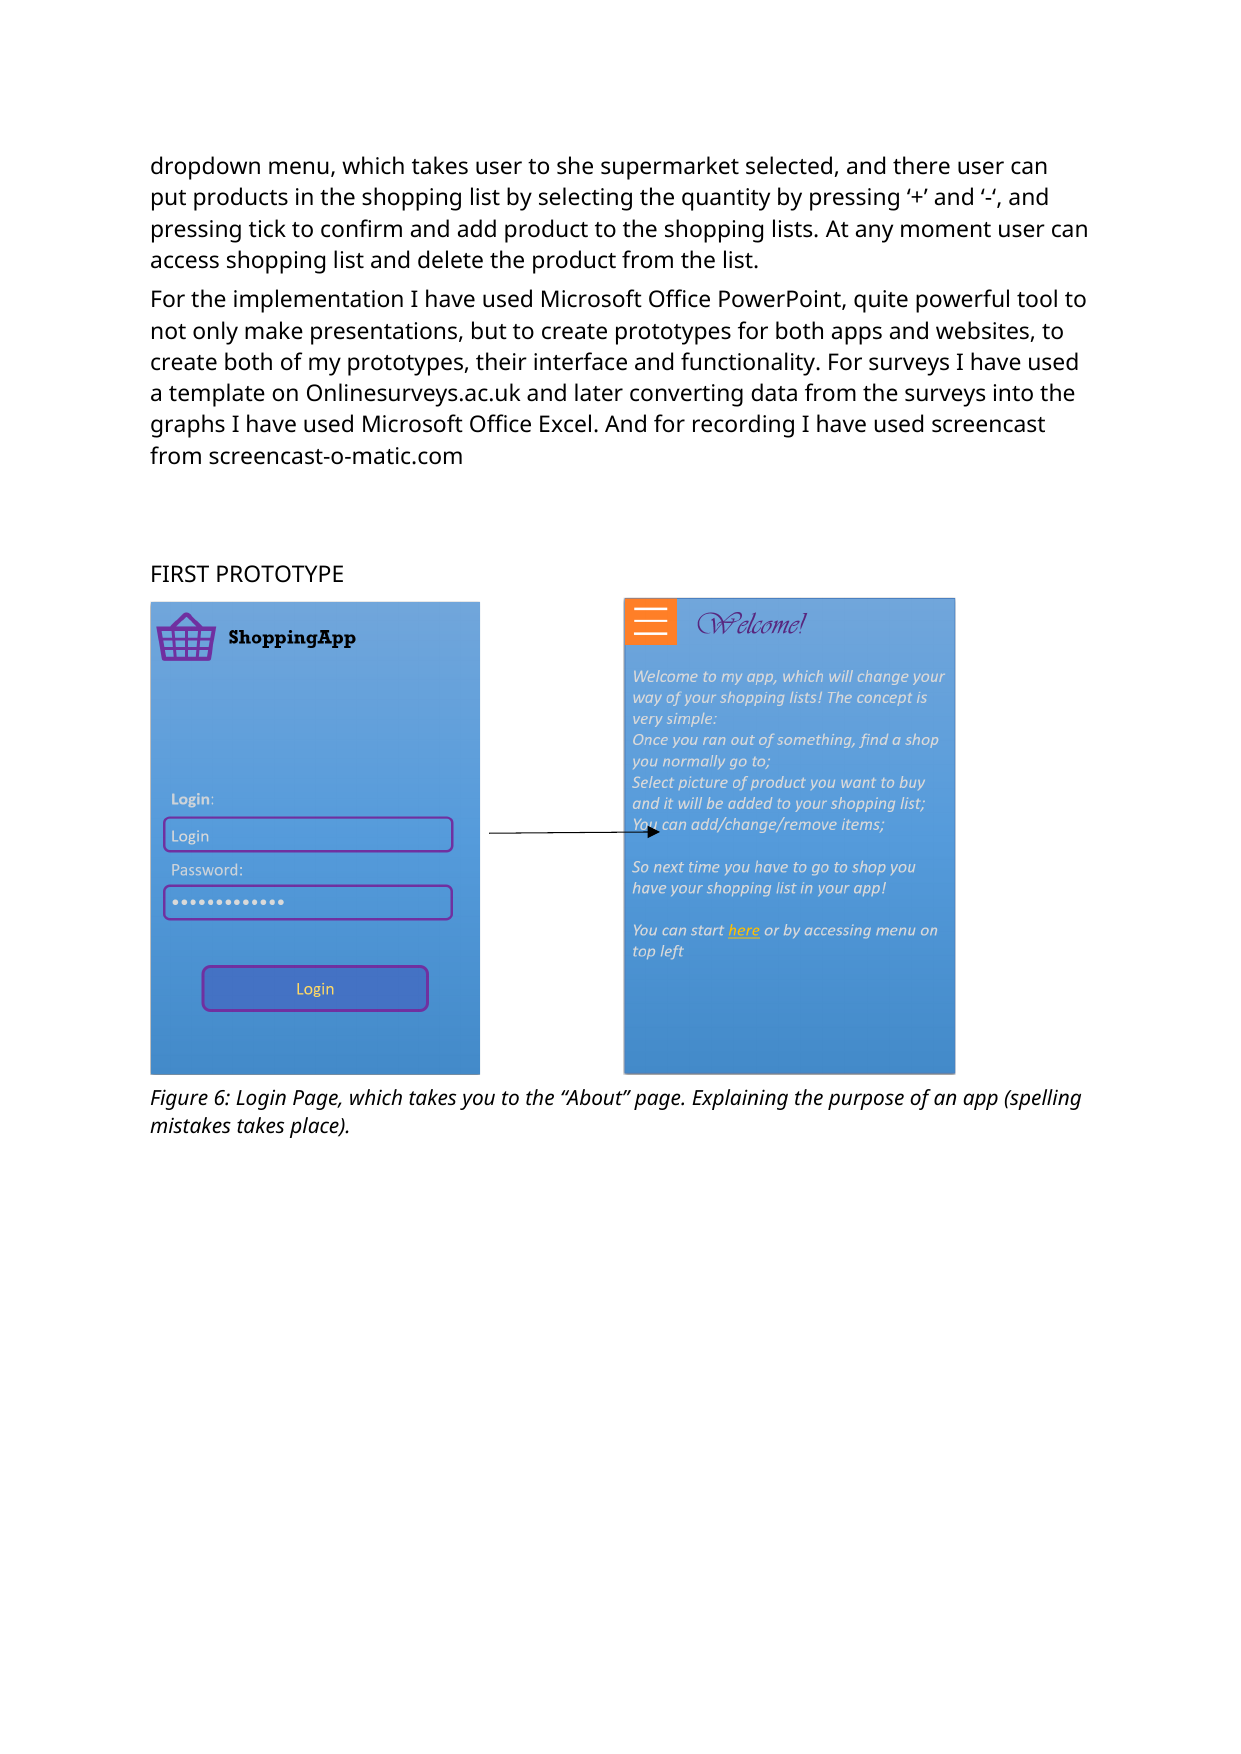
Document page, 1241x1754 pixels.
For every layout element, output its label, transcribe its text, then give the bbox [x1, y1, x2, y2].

picture [623, 597, 956, 1075]
text For the implementation I have used Microsoft Office PowerPoint, quite powerful tool to not only make presentations, but to create prototypes for both apps and websites, to create both of my prototypes, their interface and functionality. For surveys I have used a template on Onlinesurveys.ac.uk and later converting data from the surveys into the graphs I have used Microsoft Office Excel. And for recording I have used screencast from screencast-o-matic.com [150, 283, 1090, 471]
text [150, 150, 1090, 275]
picture [150, 601, 481, 1075]
text Figure 6: Login Page, which takes you to the “About” page. Explaining the purpose of an app (spelling mistakes takes place). [150, 1083, 1090, 1140]
text FIRST PROTOTYPE [150, 558, 1090, 589]
